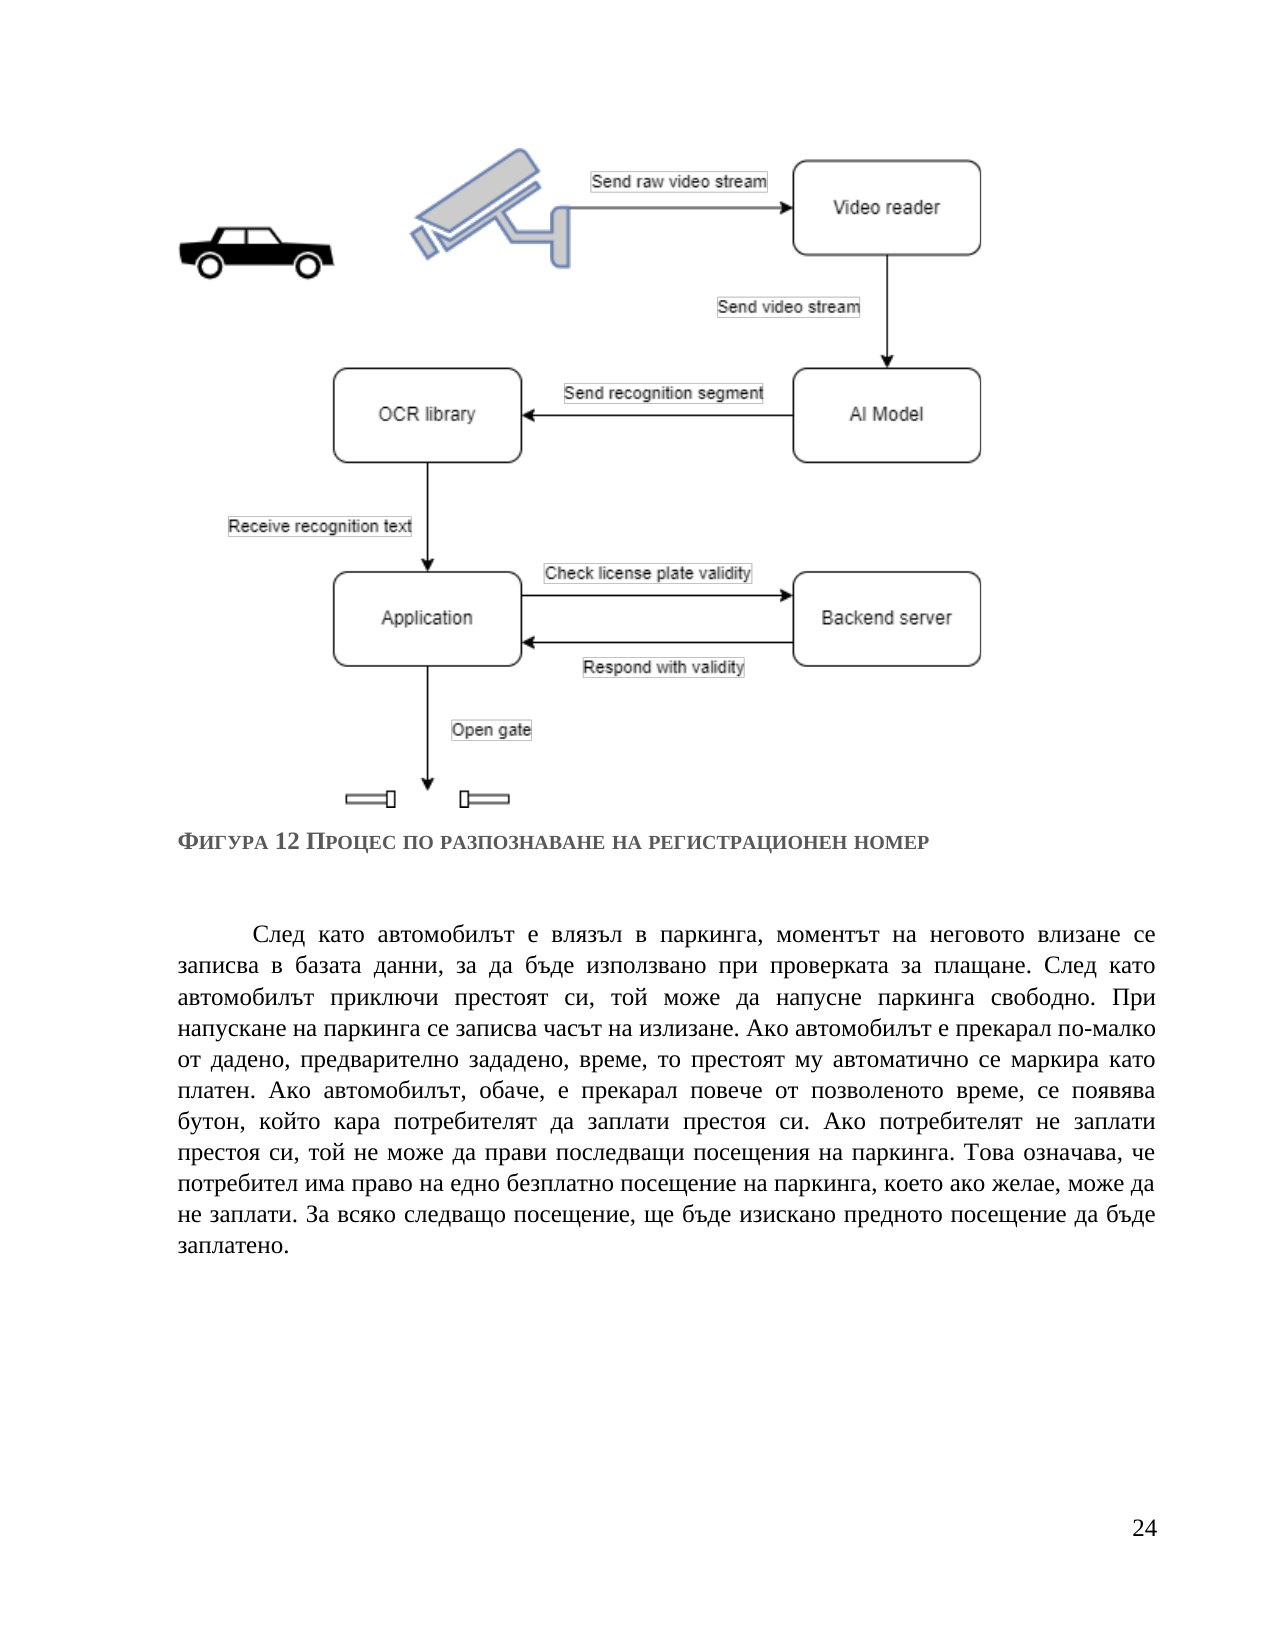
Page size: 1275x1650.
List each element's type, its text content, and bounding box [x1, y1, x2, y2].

text Фигура 12 Процес по разпознаване на регистрационен номер [177, 826, 1157, 855]
picture [177, 147, 982, 808]
text След като автомобилът е влязъл в паркинга, моментът на неговото влизане се записва в базата данни, за да бъде използвано при проверката за плащане. След като автомобилът приключи престоят си, той може да напусне паркинга свободно. При напускане на паркинга се записва часът на излизане. Ако автомобилът е прекарал по-малко от дадено, предварително зададено, време, то престоят му автоматично се маркира като платен. Ако автомобилът, обаче, е прекарал повече от позволеното време, се появява бутон, който кара потребителят да заплати престоя си. Ако потребителят не заплати престоя си, той не може да прави последващи посещения на паркинга. Това означава, че потребител има право на едно безплатно посещение на паркинга, което ако желае, може да не заплати. За всяко следващо посещение, ще бъде изискано предното посещение да бъде заплатено. [177, 919, 1157, 1259]
